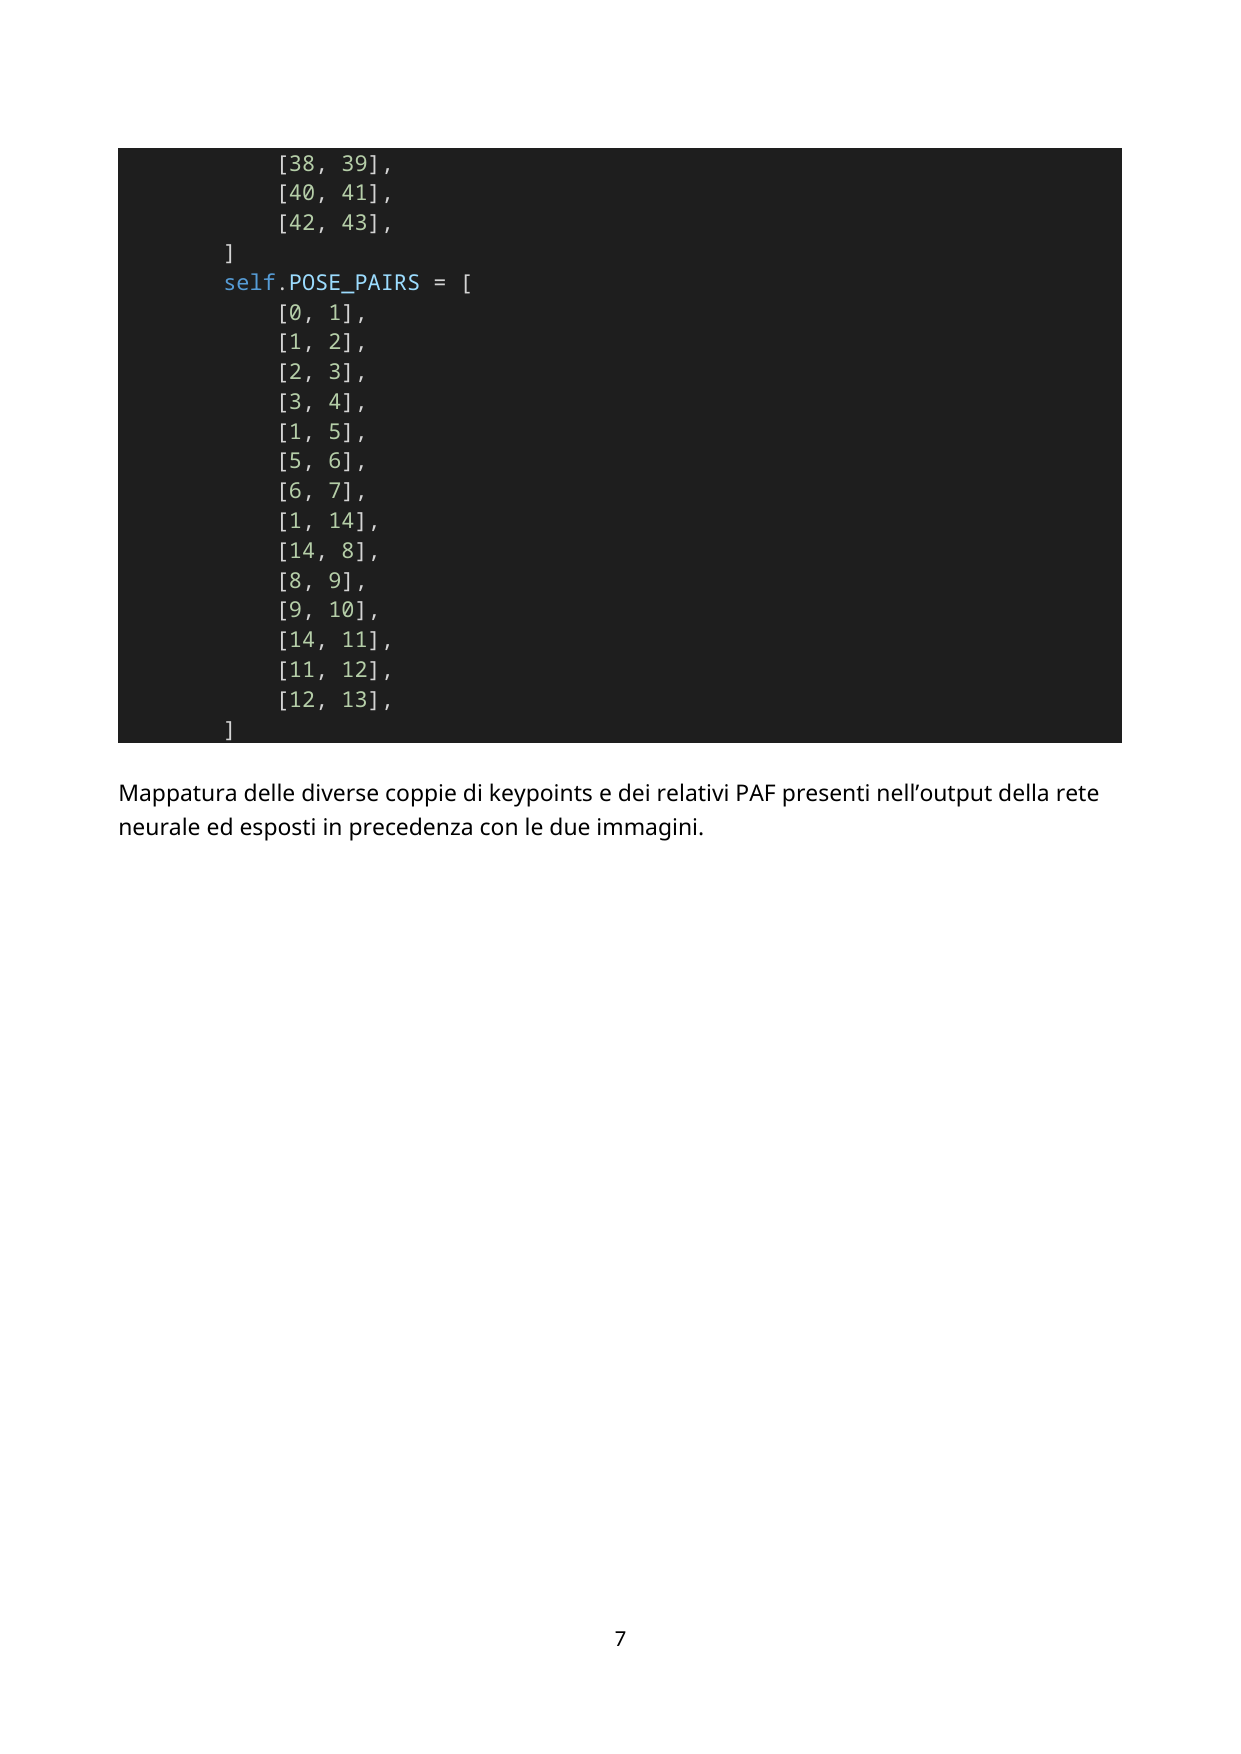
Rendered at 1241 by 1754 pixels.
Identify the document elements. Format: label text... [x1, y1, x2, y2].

text [8, 9], [118, 565, 1122, 594]
text [6, 7], [118, 475, 1122, 505]
text [11, 12], [118, 654, 1122, 684]
text [0, 1], [118, 297, 1122, 326]
text [14, 8], [118, 535, 1122, 565]
text [5, 6], [118, 446, 1122, 475]
text [1, 14], [118, 505, 1122, 535]
text [3, 4], [118, 386, 1122, 416]
text [42, 43], [118, 207, 1122, 237]
text [9, 10], [118, 594, 1122, 624]
text [1, 5], [118, 416, 1122, 446]
text Mappatura delle diverse coppie di keypoints e dei relativi PAF presenti nell’output della rete neurale ed esposti in precedenza con le due immagini. [118, 743, 1122, 842]
text [40, 41], [118, 177, 1122, 207]
text [38, 39], [118, 148, 1122, 177]
text [2, 3], [118, 356, 1122, 386]
text [12, 13], [118, 684, 1122, 714]
text [1, 2], [118, 326, 1122, 356]
text ] [118, 714, 1122, 743]
text self.POSE_PAIRS = [ [118, 267, 1122, 297]
text [14, 11], [118, 624, 1122, 654]
text ] [118, 237, 1122, 267]
